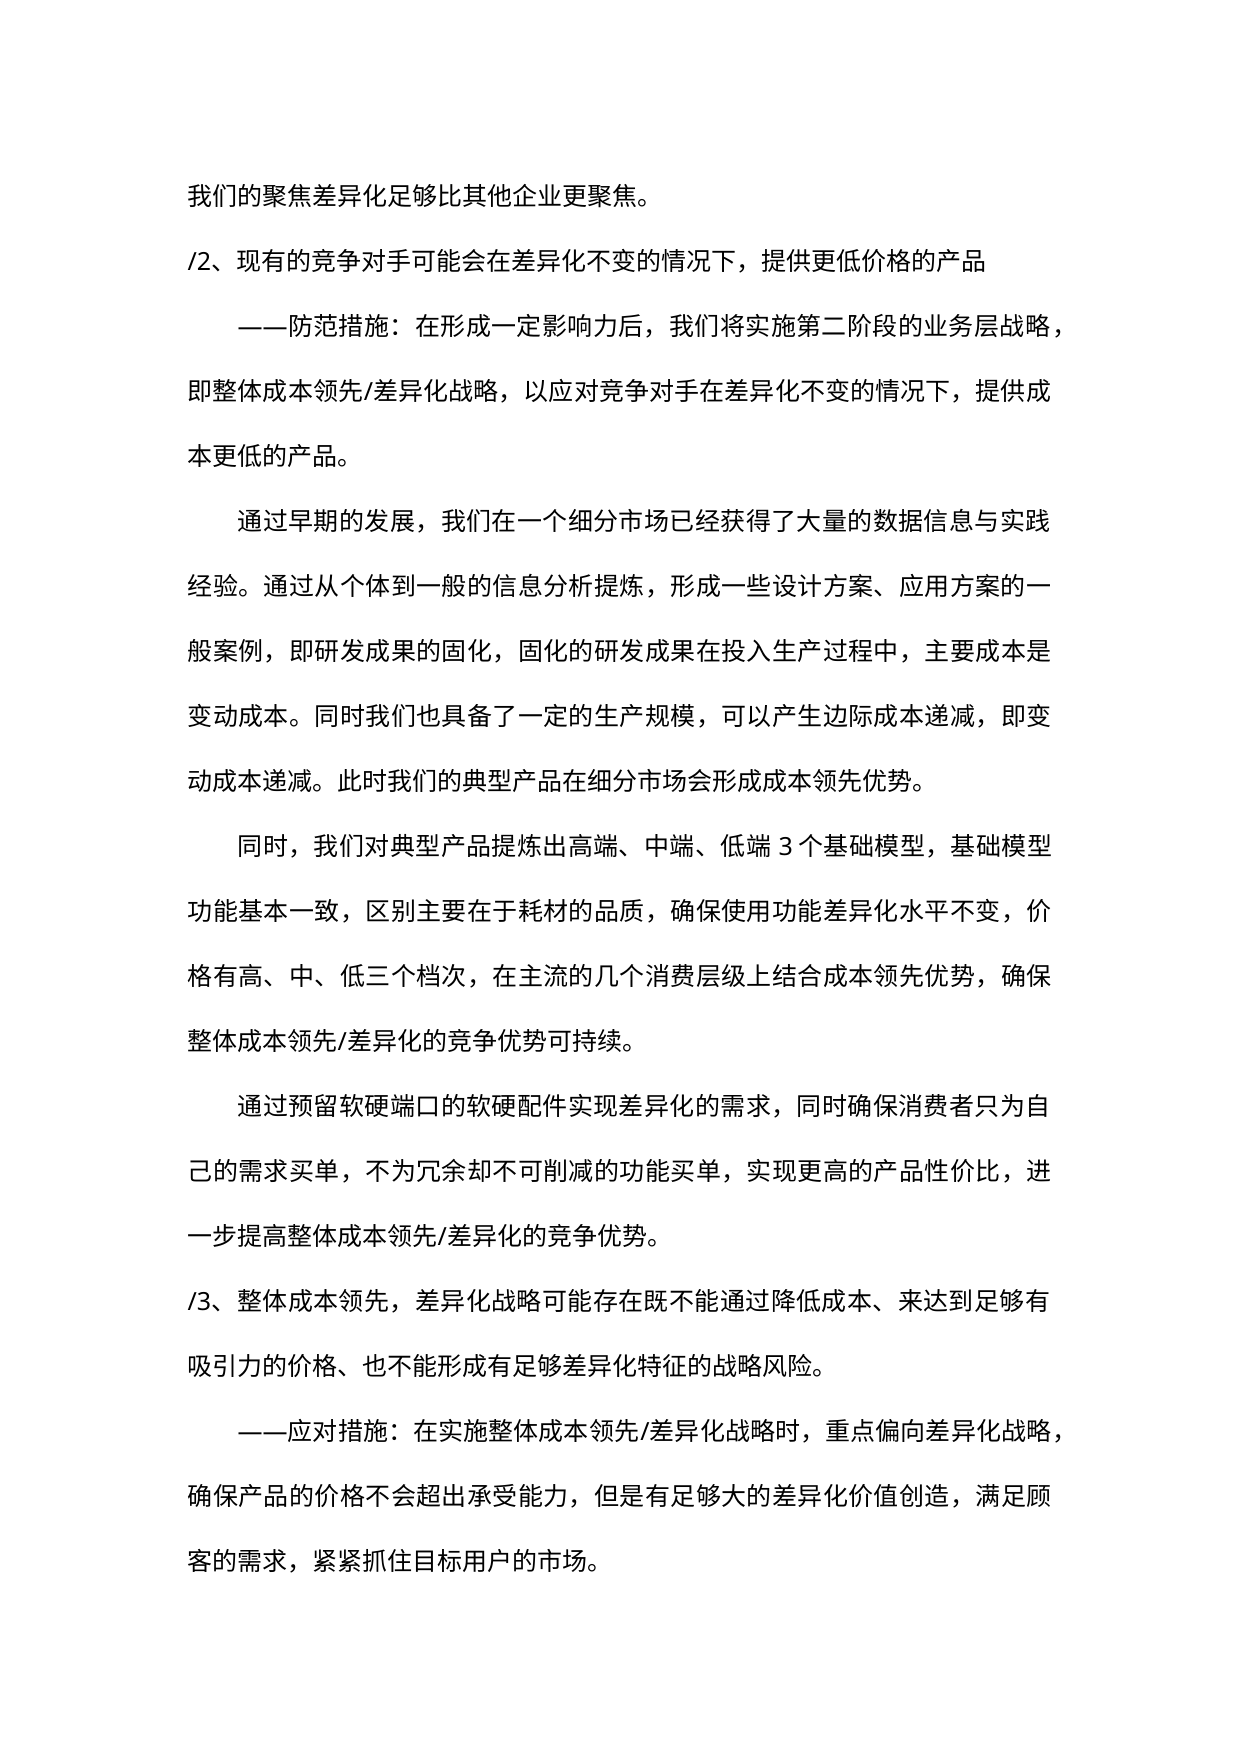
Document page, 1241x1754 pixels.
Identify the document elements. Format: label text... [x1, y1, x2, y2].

text 通过早期的发展，我们在一个细分市场已经获得了大量的数据信息与实践经验。通过从个体到一般的信息分析提炼，形成一些设计方案、应用方案的一般案例，即研发成果的固化，固化的研发成果在投入生产过程中，主要成本是变动成本。同时我们也具备了一定的生产规模，可以产生边际成本递减，即变动成本递减。此时我们的典型产品在细分市场会形成成本领先优势。 [187, 487, 1053, 812]
text 通过预留软硬端口的软硬配件实现差异化的需求，同时确保消费者只为自己的需求买单，不为冗余却不可削减的功能买单，实现更高的产品性价比，进一步提高整体成本领先/差异化的竞争优势。 [187, 1072, 1053, 1267]
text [187, 162, 1053, 227]
text /2、现有的竞争对手可能会在差异化不变的情况下，提供更低价格的产品 [187, 227, 1053, 292]
text 同时，我们对典型产品提炼出高端、中端、低端3个基础模型，基础模型功能基本一致，区别主要在于耗材的品质，确保使用功能差异化水平不变，价格有高、中、低三个档次，在主流的几个消费层级上结合成本领先优势，确保整体成本领先/差异化的竞争优势可持续。 [187, 812, 1053, 1072]
text /3、整体成本领先，差异化战略可能存在既不能通过降低成本、来达到足够有吸引力的价格、也不能形成有足够差异化特征的战略风险。 [187, 1267, 1053, 1397]
text ——应对措施：在实施整体成本领先/差异化战略时，重点偏向差异化战略，确保产品的价格不会超出承受能力，但是有足够大的差异化价值创造，满足顾客的需求，紧紧抓住目标用户的市场。 [187, 1397, 1053, 1592]
text ——防范措施：在形成一定影响力后，我们将实施第二阶段的业务层战略，即整体成本领先/差异化战略，以应对竞争对手在差异化不变的情况下，提供成本更低的产品。 [187, 292, 1053, 487]
